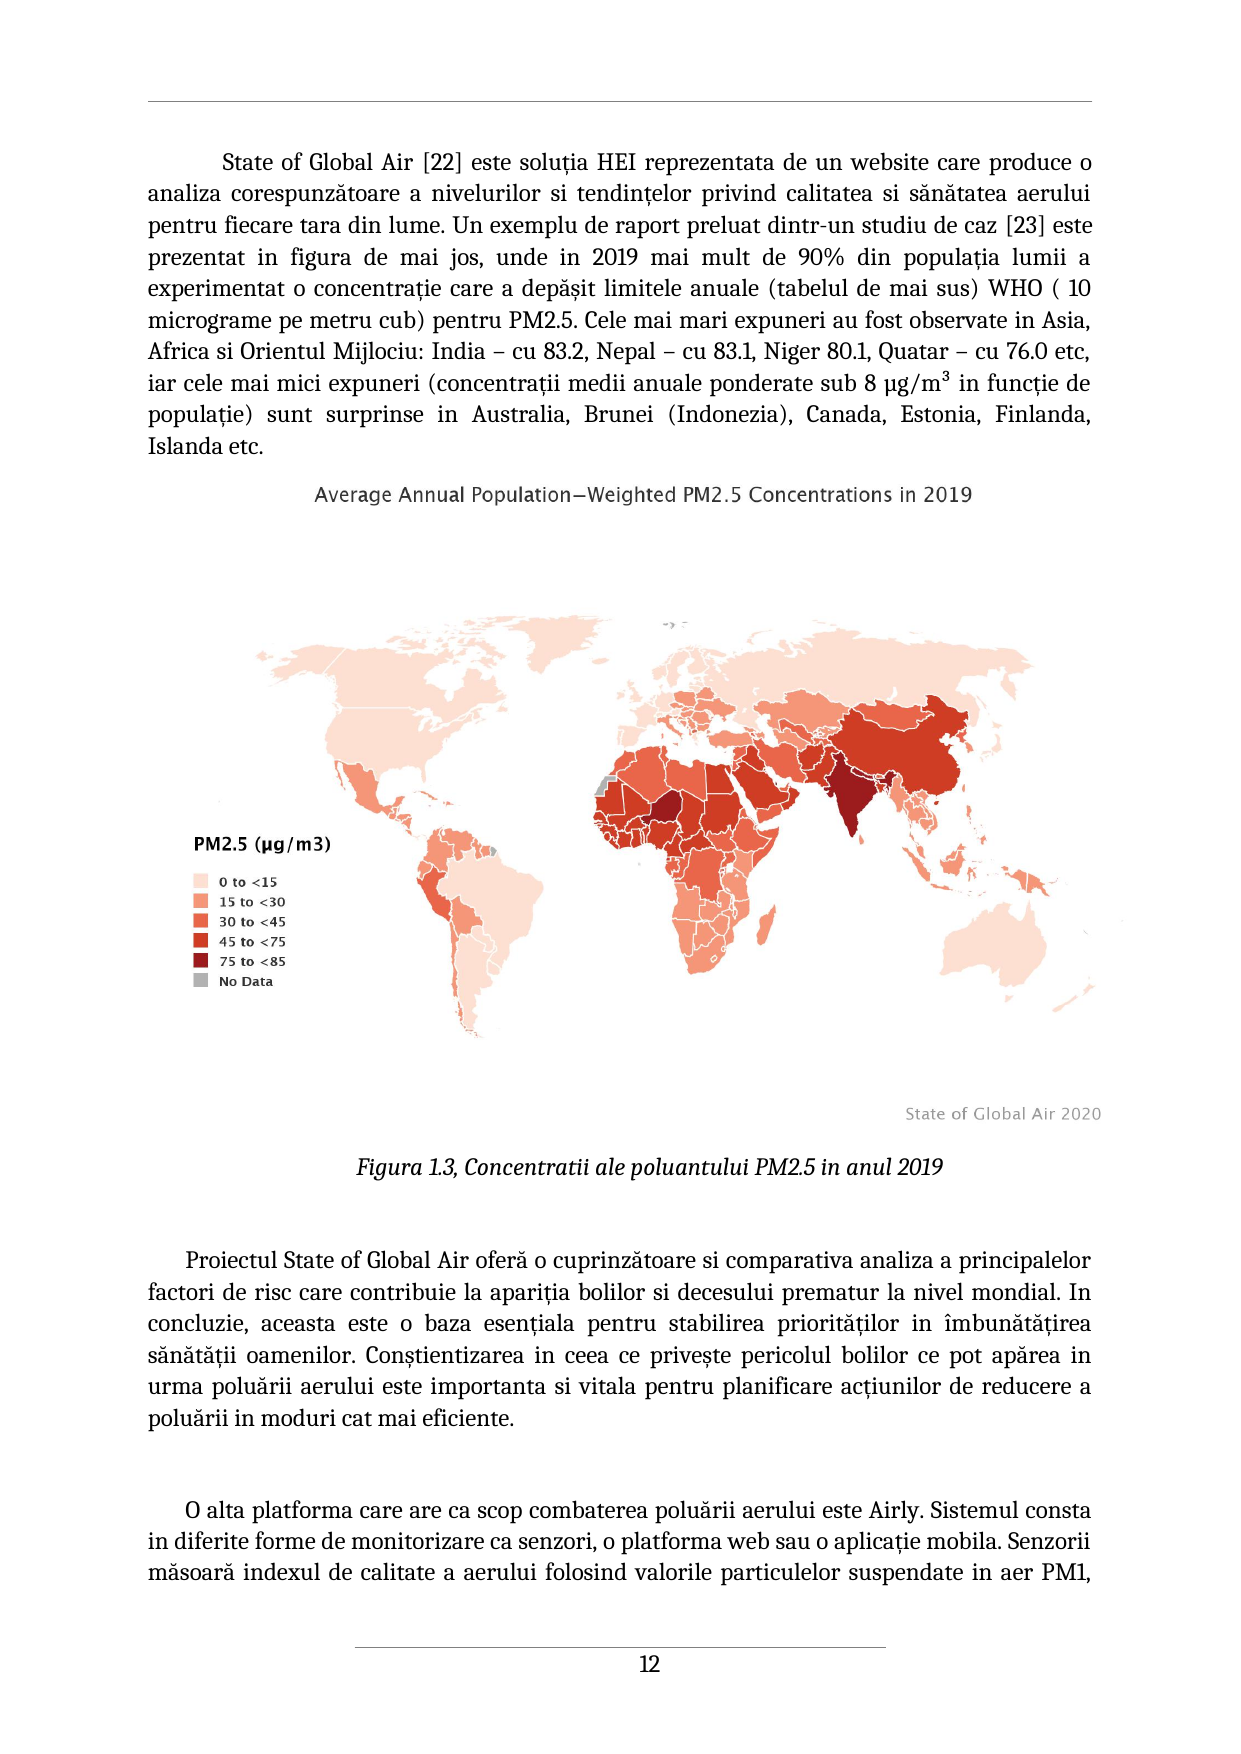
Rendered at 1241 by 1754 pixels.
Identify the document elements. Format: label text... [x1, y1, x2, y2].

text Figura .3, Concentratii ale poluantului PM2.5 in anul 2019 [148, 1152, 1092, 1181]
text State of Global Air este soluția HEI reprezentata de un website care produce o analiza corespunzătoare a nivelurilor si tendințelor privind calitatea si sănătatea aerului pentru fiecare tara din lume. Un exemplu de raport preluat dintr-un studiu de caz este prezentat in figura de mai jos, unde in 2019 mai mult de 90% din populația lumii a experimentat o concentrație care a depășit limitele anuale (tabelul de mai sus) WHO ( 10 micrograme pe metru cub) pentru PM2.5. Cele mai mari expuneri au fost observate in Asia, Africa si Orientul Mijlociu: India – cu 83.2, Nepal – cu 83.1, Niger 80.1, Quatar – cu 76.0 etc, iar cele mai mici expuneri (concentrații medii anuale ponderate sub 8 µg/m³ in funcție de populație) sunt surprinse in Australia, Brunei (Indonezia), Canada, Estonia, Finlanda, Islanda etc. [148, 148, 1092, 461]
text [148, 1496, 1092, 1586]
text Proiectul State of Global Air oferă o cuprinzătoare si comparativa analiza a principalelor factori de risc care contribuie la apariția bolilor si decesului prematur la nivel mondial. In concluzie, aceasta este o baza esențiala pentru stabilirea priorităților in îmbunătățirea sănătății oamenilor. Conștientizarea in ceea ce privește pericolul bolilor ce pot apărea in urma poluării aerului este importanta si vitala pentru planificare acțiunilor de reducere a poluării in moduri cat mai eficiente. [148, 1246, 1092, 1433]
picture [147, 475, 1140, 1137]
